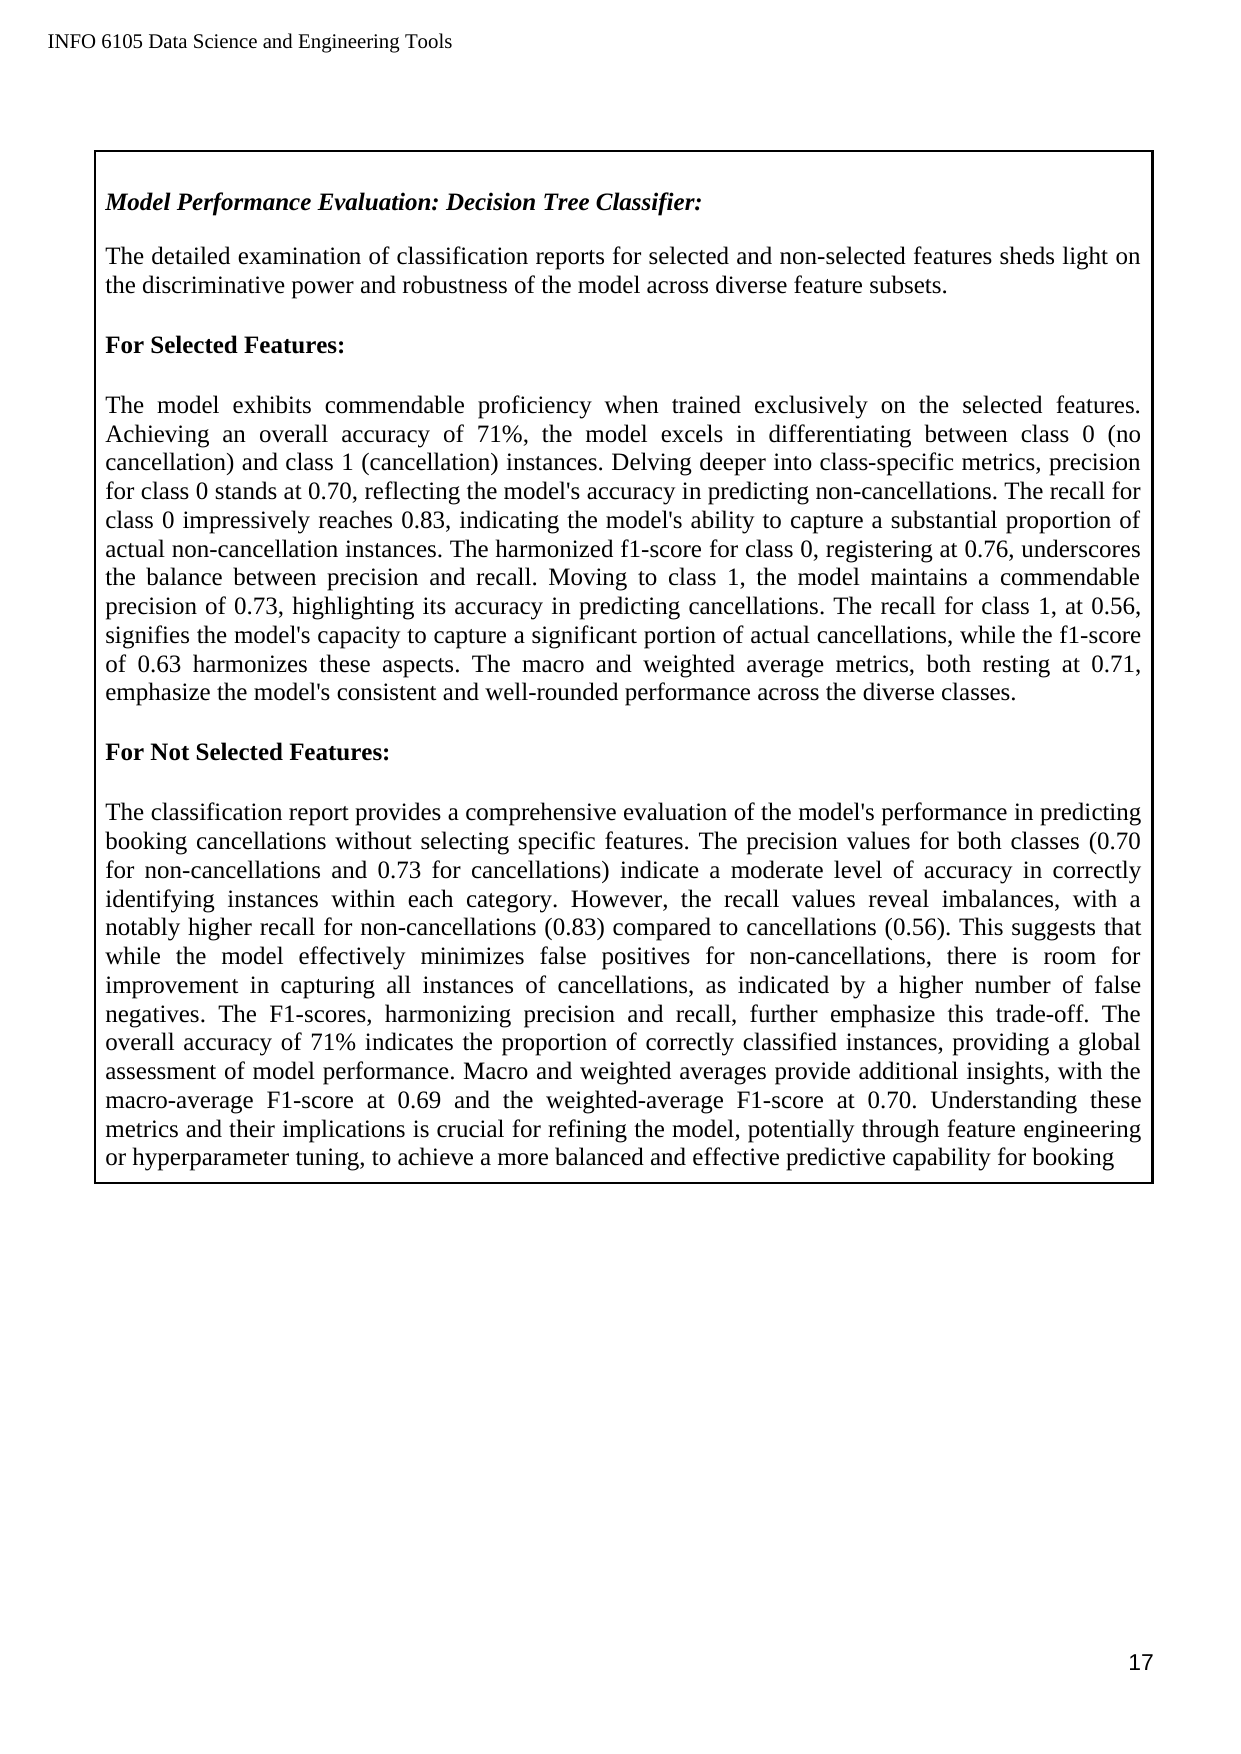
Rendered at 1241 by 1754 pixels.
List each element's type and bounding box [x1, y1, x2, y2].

table_header [96, 152, 1151, 1182]
